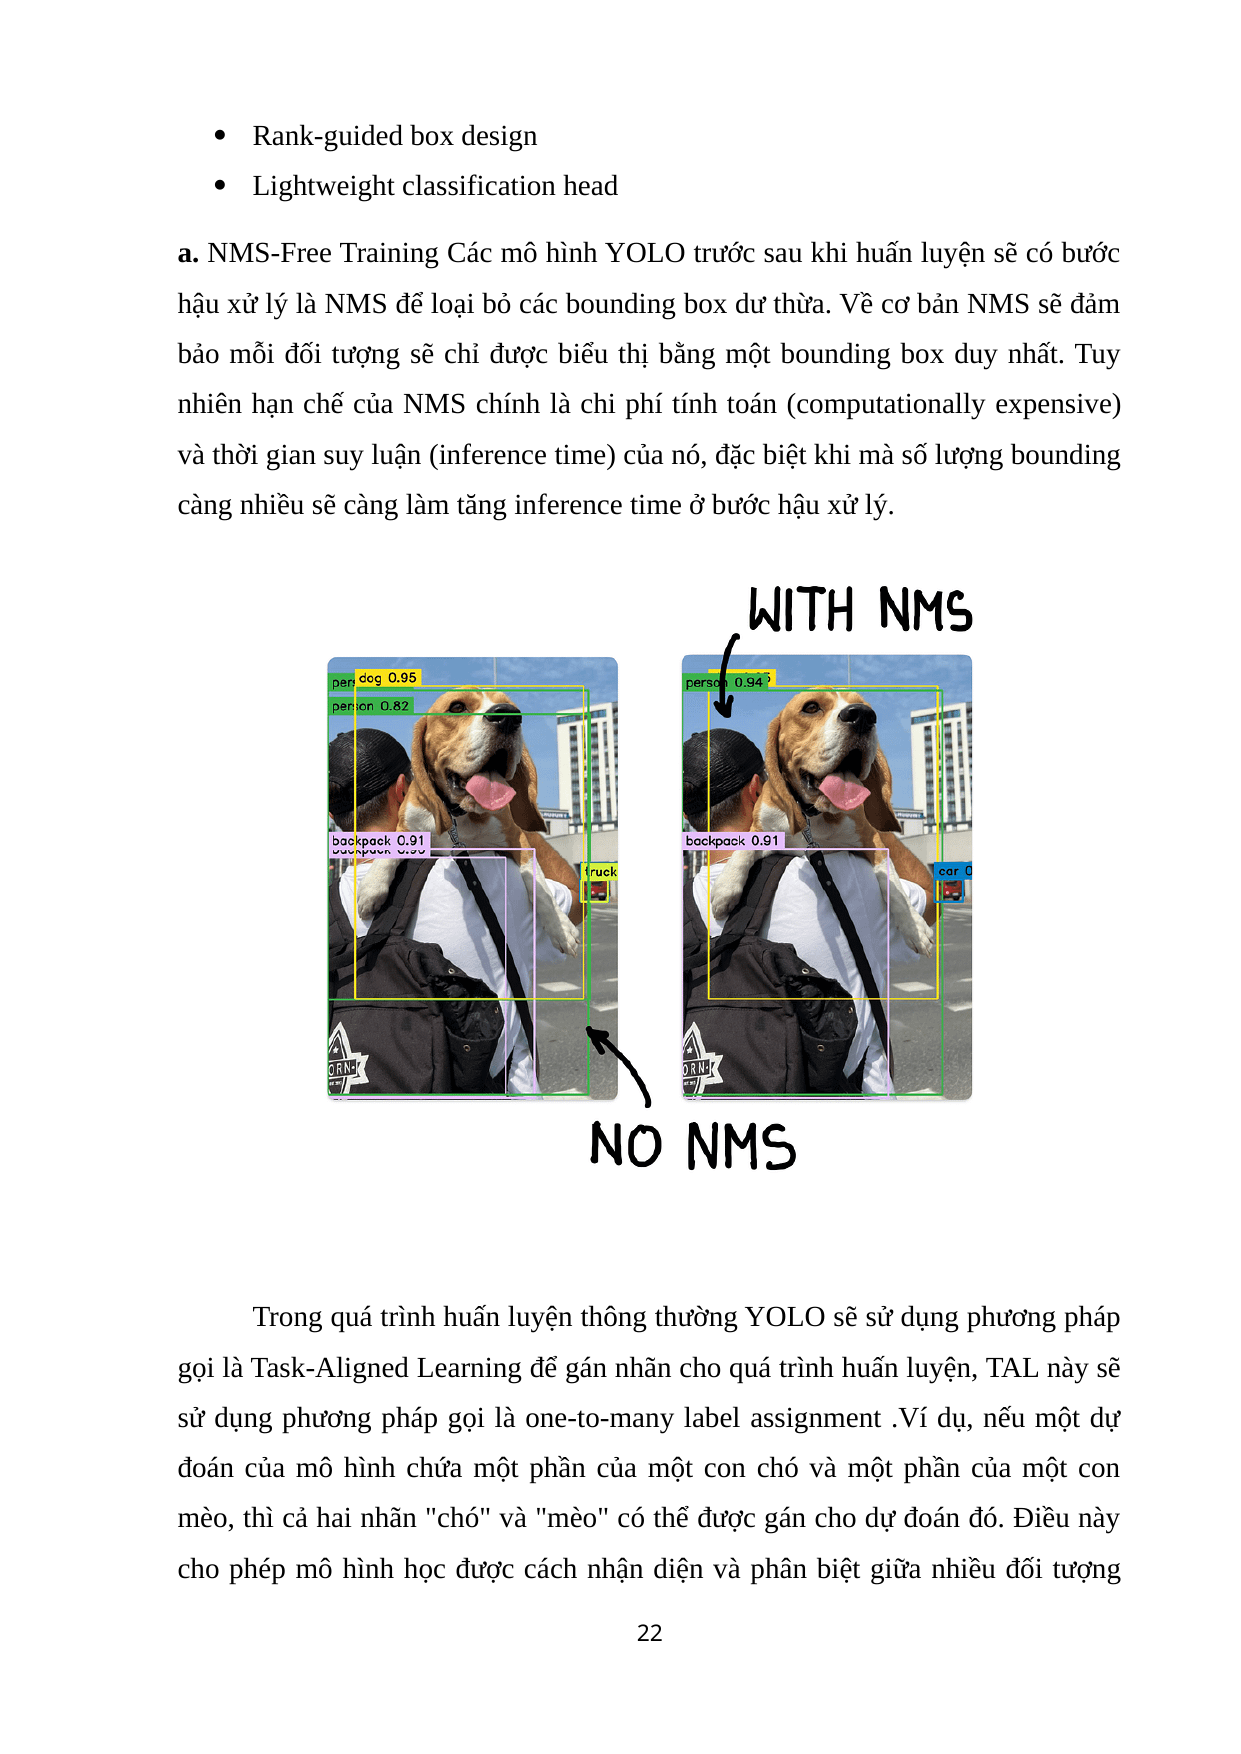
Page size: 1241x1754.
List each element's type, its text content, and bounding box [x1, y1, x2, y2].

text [177, 1299, 1122, 1584]
picture [295, 554, 1004, 1201]
text a. NMS-Free Training Các mô hình YOLO trước sau khi huấn luyện sẽ có bước hậu xử lý là NMS để loại bỏ các bounding box dư thừa. Về cơ bản NMS sẽ đảm bảo mỗi đối tượng sẽ chỉ được biểu thị bằng một bounding box duy nhất. Tuy nhiên hạn chế của NMS chính là chi phí tính toán (computationally expensive) và thời gian suy luận (inference time) của nó, đặc biệt khi mà số lượng bounding càng nhiều sẽ càng làm tăng inference time ở bước hậu xử lý. [177, 236, 1122, 521]
list Rank-guided box design [215, 118, 1122, 152]
list Lightweight classification head [215, 168, 1122, 202]
